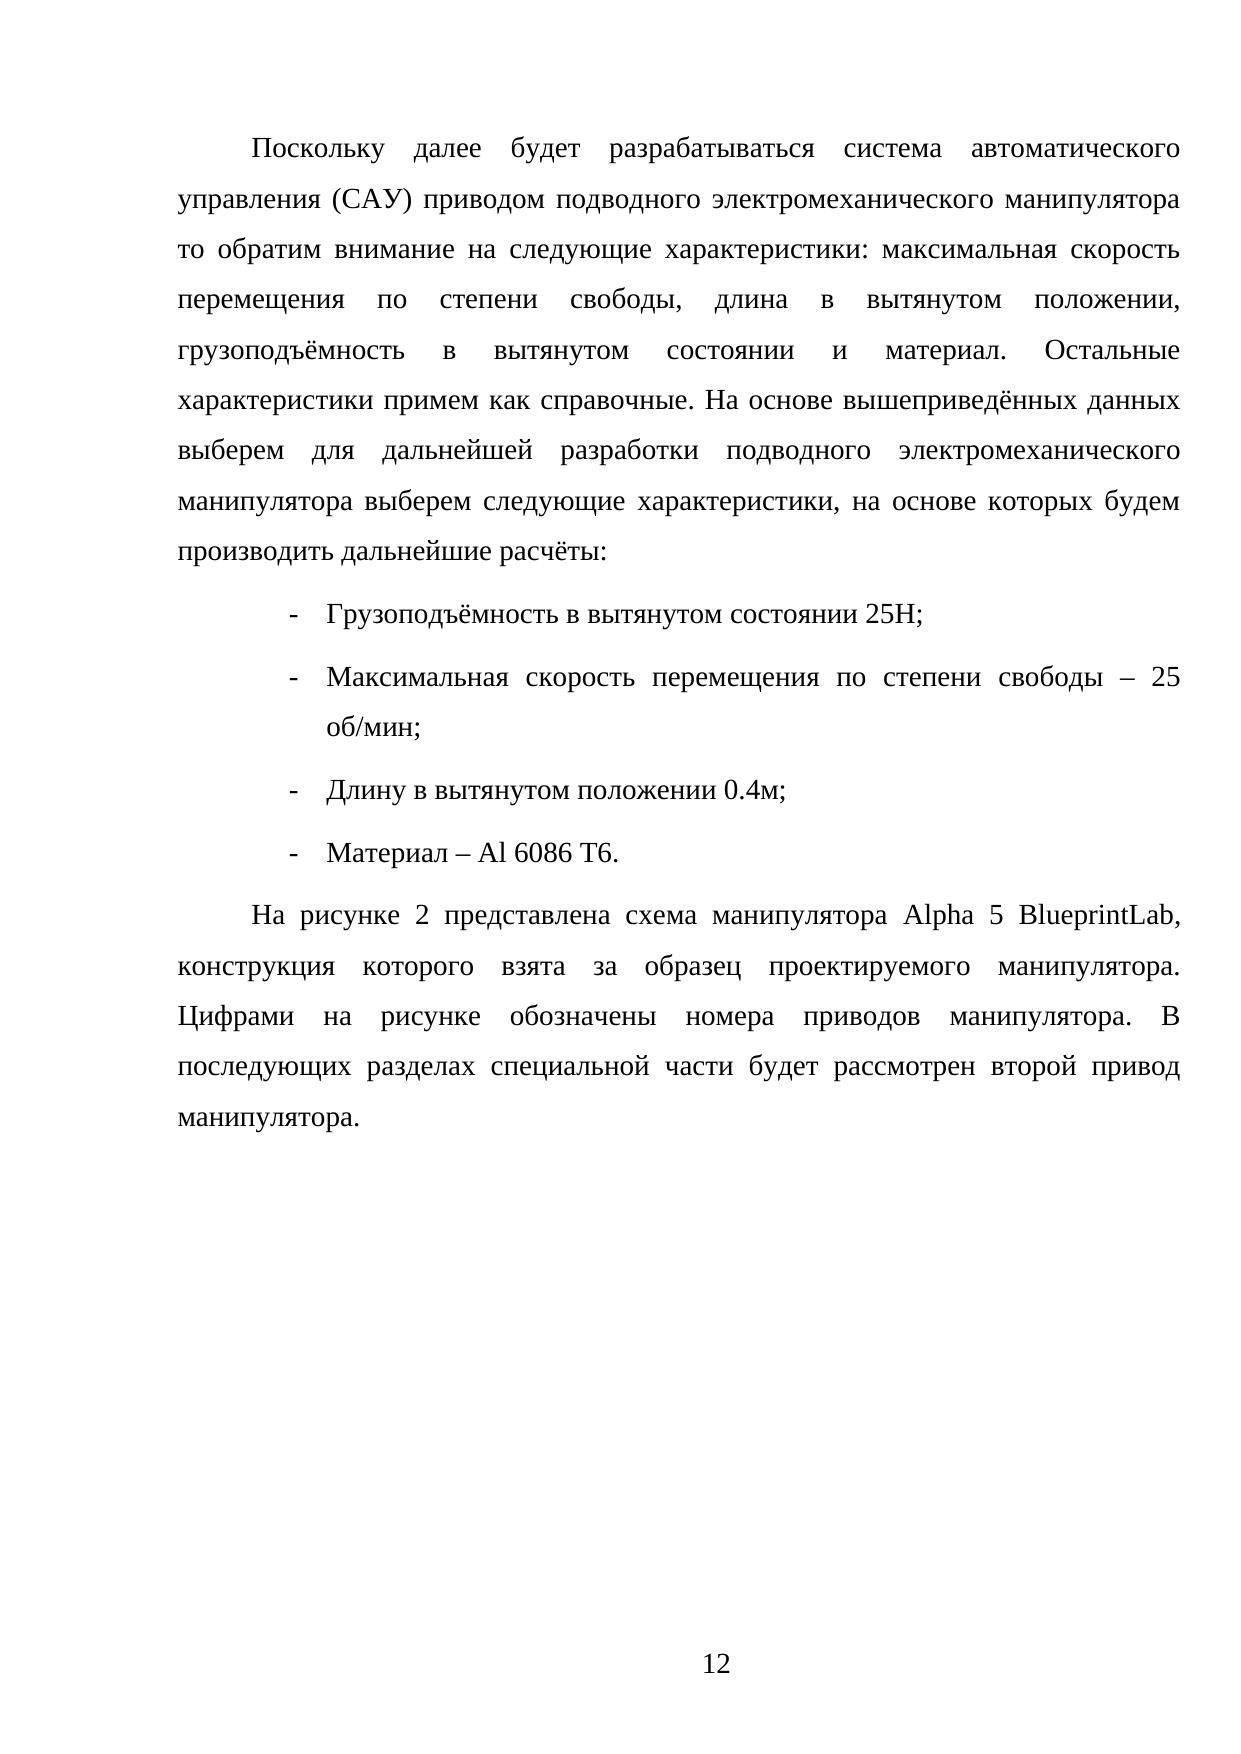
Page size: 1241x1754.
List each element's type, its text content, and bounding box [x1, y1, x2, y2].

list Длину в вытянутом положении 0.4м; [288, 772, 1181, 805]
text На рисунке 2 представлена схема манипулятора Alpha 5 BlueprintLab, конструкция которого взята за образец проектируемого манипулятора. Цифрами на рисунке обозначены номера приводов манипулятора. В последующих разделах специальной части будет рассмотрен второй привод манипулятора. [177, 897, 1181, 1132]
list Максимальная скорость перемещения по степени свободы – 25 об/мин; [288, 659, 1181, 743]
list Материал – Al 6086 T6. [288, 835, 1181, 868]
list Грузоподъёмность в вытянутом состоянии 25Н; [288, 596, 1181, 629]
text Поскольку далее будет разрабатываться система автоматического управления (САУ) приводом подводного электромеханического манипулятора то обратим внимание на следующие характеристики: максимальная скорость перемещения по степени свободы, длина в вытянутом положении, грузоподъёмность в вытянутом состоянии и материал. Остальные характеристики примем как справочные. На основе вышеприведённых данных выберем для дальнейшей разработки подводного электромеханического манипулятора выберем следующие характеристики, на основе которых будем производить дальнейшие расчёты: [177, 131, 1181, 567]
